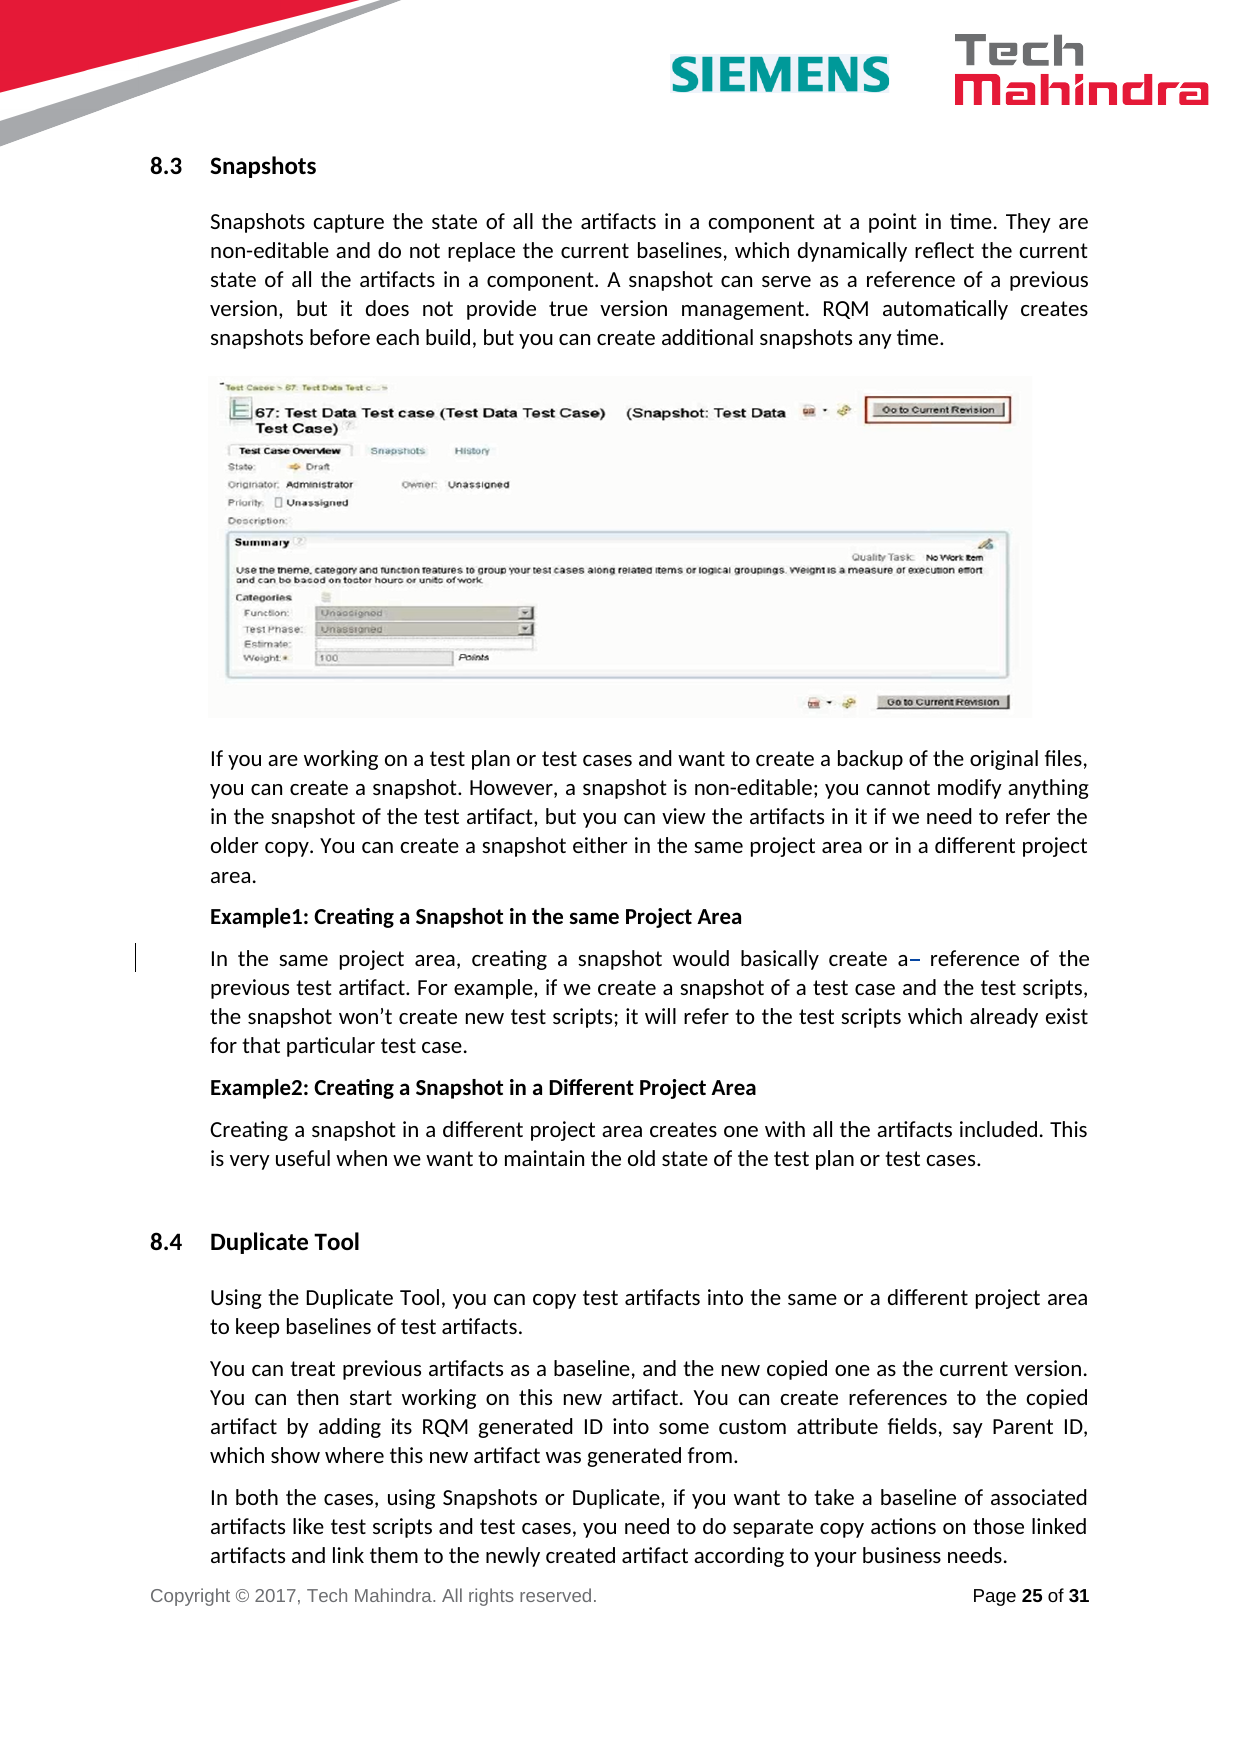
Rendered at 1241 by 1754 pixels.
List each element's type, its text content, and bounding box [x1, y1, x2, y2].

text Snapshots capture the state of all the artifacts in a component at a point in time. They are non-editable and do not replace the current baselines, which dynamically reflect the current state of all the artifacts in a component. A snapshot can serve as a reference of a previous version, but it does not provide true version management. RQM automatically creates snapshots before each build, but you can create additional snapshots any time. [210, 206, 1090, 352]
picture [670, 54, 890, 93]
text Using the Duplicate Tool, you can copy test artifacts into the same or a different project area to keep baselines of test artifacts. [210, 1282, 1090, 1341]
text Example2: Creating a Snapshot in a Different Project Area [210, 1072, 1090, 1101]
text Example1: Creating a Snapshot in the same Project Area [210, 901, 1090, 931]
subtitle Snapshots [150, 150, 1090, 181]
text If you are working on a test plan or test cases and want to create a backup of the original files, you can create a snapshot. However, a snapshot is non-editable; you cannot modify anything in the snapshot of the test artifact, but you can view the artifacts in it if we need to refer the older copy. You can create a snapshot either in the same project area or in a different project area. [210, 743, 1090, 889]
text In the same project area, creating a snapshot would basically create a reference of the previous test artifact. For example, if we create a snapshot of a test case and the test scripts, the snapshot won’t create new test scripts; it will refer to the test scripts which already exist for that particular test case. [210, 943, 1090, 1060]
picture [955, 34, 1209, 105]
text In both the cases, using Snapshots or Duplicate, if you want to take a baseline of associated artifacts like test scripts and test cases, you need to do separate copy actions on those linked artifacts and link them to the newly created artifact according to your business needs. [210, 1482, 1090, 1570]
text Creating a snapshot in a different project area creates one with all the artifacts included. This is very useful when we want to maintain the old state of the test plan or test cases. [210, 1114, 1090, 1172]
picture [208, 376, 1033, 718]
picture [0, 0, 423, 148]
subtitle Duplicate Tool [150, 1226, 1090, 1257]
text You can treat previous artifacts as a baseline, and the new copied one as the current version. You can then start working on this new artifact. You can create references to the copied artifact by adding its RQM generated ID into some custom attribute fields, say Parent ID, which show where this new artifact was generated from. [210, 1353, 1090, 1470]
